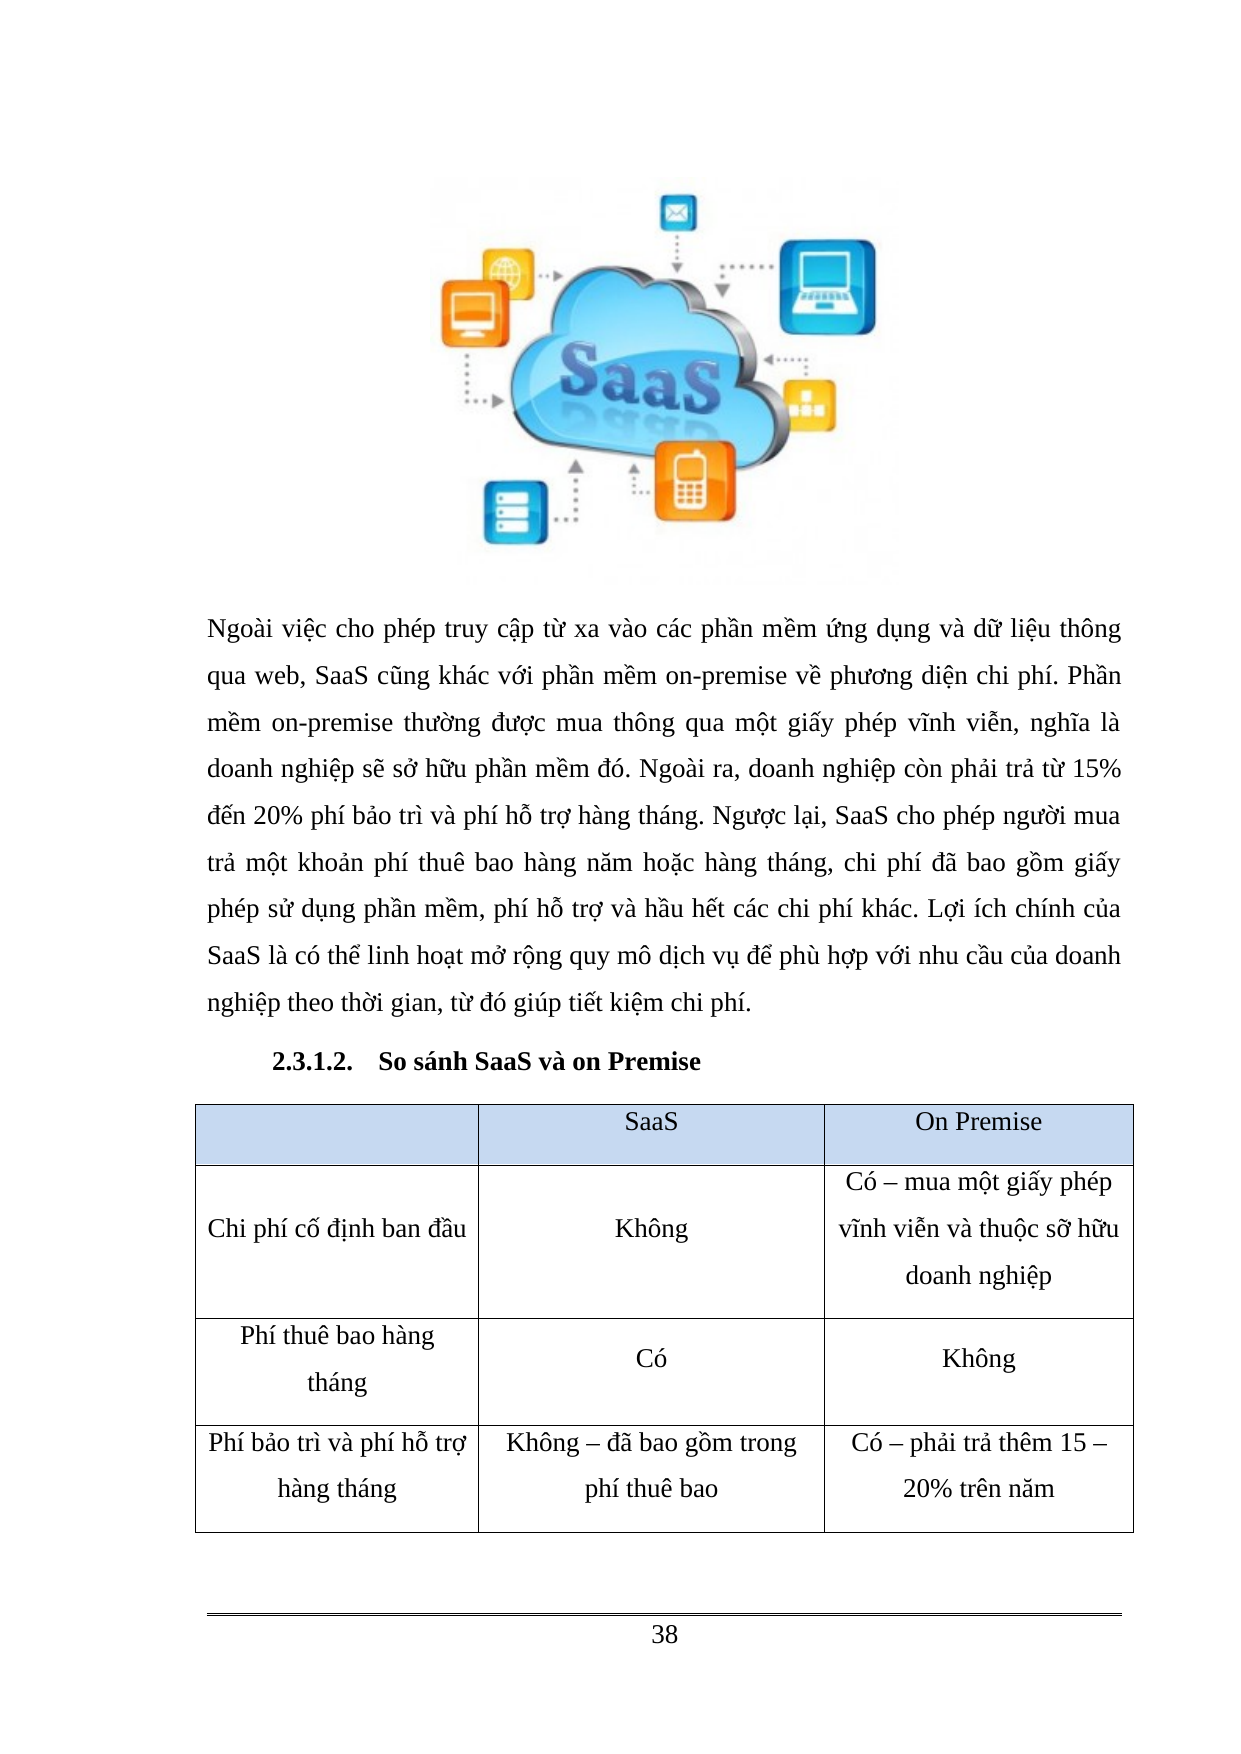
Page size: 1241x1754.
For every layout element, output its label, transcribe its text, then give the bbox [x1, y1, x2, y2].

table_header [196, 1105, 478, 1164]
table_header On Premise [825, 1105, 1133, 1164]
table_cell Không – đã bao gồm trong phí thuê bao [479, 1426, 824, 1532]
table_cell Không [825, 1319, 1133, 1425]
table_cell Có – mua một giấy phép vĩnh viễn và thuộc sỡ hữu doanh nghiệp [825, 1166, 1133, 1318]
table_cell Không [479, 1166, 824, 1318]
subtitle So sánh SaaS và on Premise [272, 1045, 1122, 1076]
table_cell Có [479, 1319, 824, 1425]
text Ngoài việc cho phép truy cập từ xa vào các phần mềm ứng dụng và dữ liệu thông qua web, SaaS cũng khác với phần mềm on-premise về phương diện chi phí. Phần mềm on-premise thường được mua thông qua một giấy phép vĩnh viễn, nghĩa là doanh nghiệp sẽ sở hữu phần mềm đó. Ngoài ra, doanh nghiệp còn phải trả từ 15% đến 20% phí bảo trì và phí hỗ trợ hàng tháng. Ngược lại, SaaS cho phép người mua trả một khoản phí thuê bao hàng năm hoặc hàng tháng, chi phí đã bao gồm giấy phép sử dụng phần mềm, phí hỗ trợ và hầu hết các chi phí khác. Lợi ích chính của SaaS là có thể linh hoạt mở rộng quy mô dịch vụ để phù hợp với nhu cầu của doanh nghiệp theo thời gian, từ đó giúp tiết kiệm chi phí. [207, 613, 1122, 1017]
table_cell Chi phí cố định ban đầu [196, 1166, 478, 1318]
table_cell Phí thuê bao hàng tháng [196, 1319, 478, 1425]
table_cell Phí bảo trì và phí hỗ trợ hàng tháng [196, 1426, 478, 1532]
table_cell Có – phải trả thêm 15 – 20% trên năm [825, 1426, 1133, 1532]
table_header SaaS [479, 1105, 824, 1164]
picture [430, 177, 899, 585]
